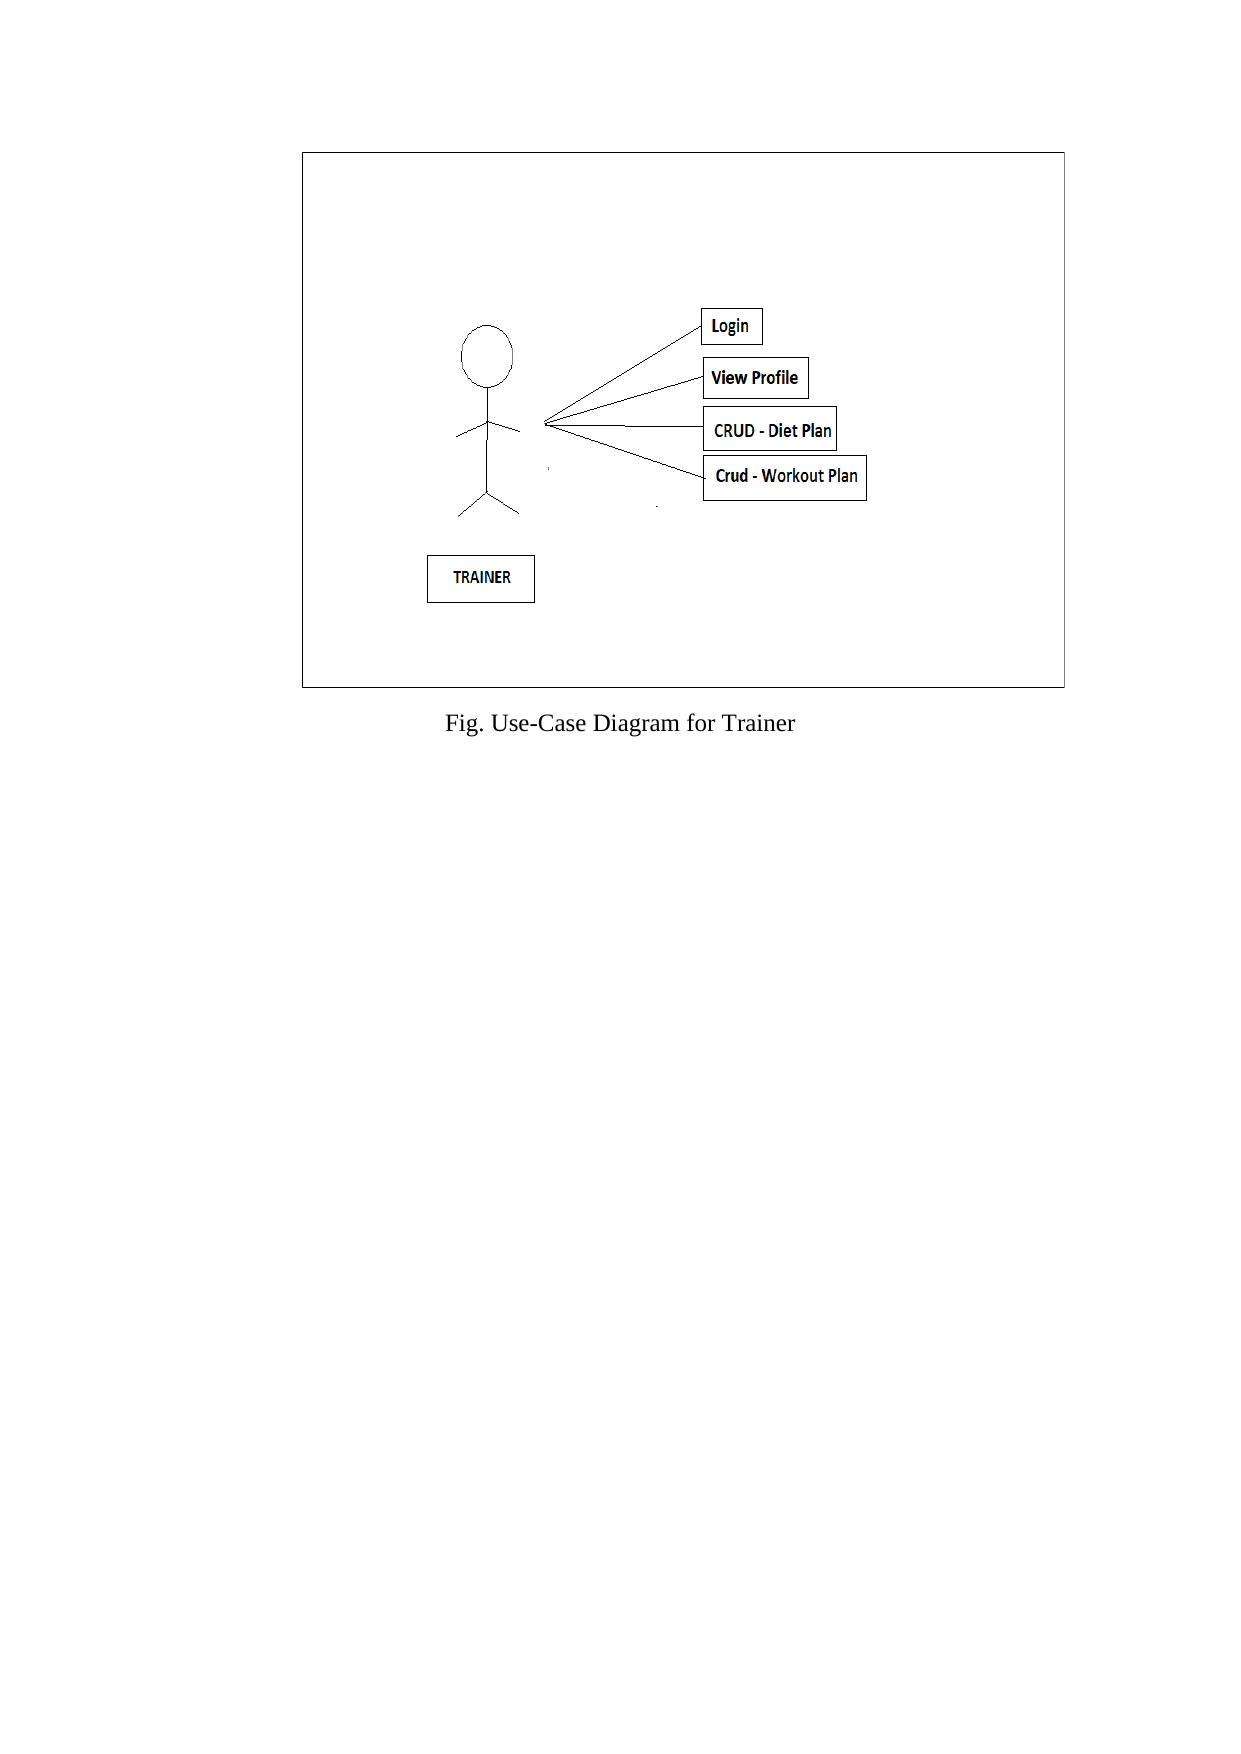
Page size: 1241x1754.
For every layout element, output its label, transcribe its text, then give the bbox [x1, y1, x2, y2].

picture [300, 150, 1069, 700]
text Fig. Use-Case Diagram for Trainer [150, 708, 1090, 736]
